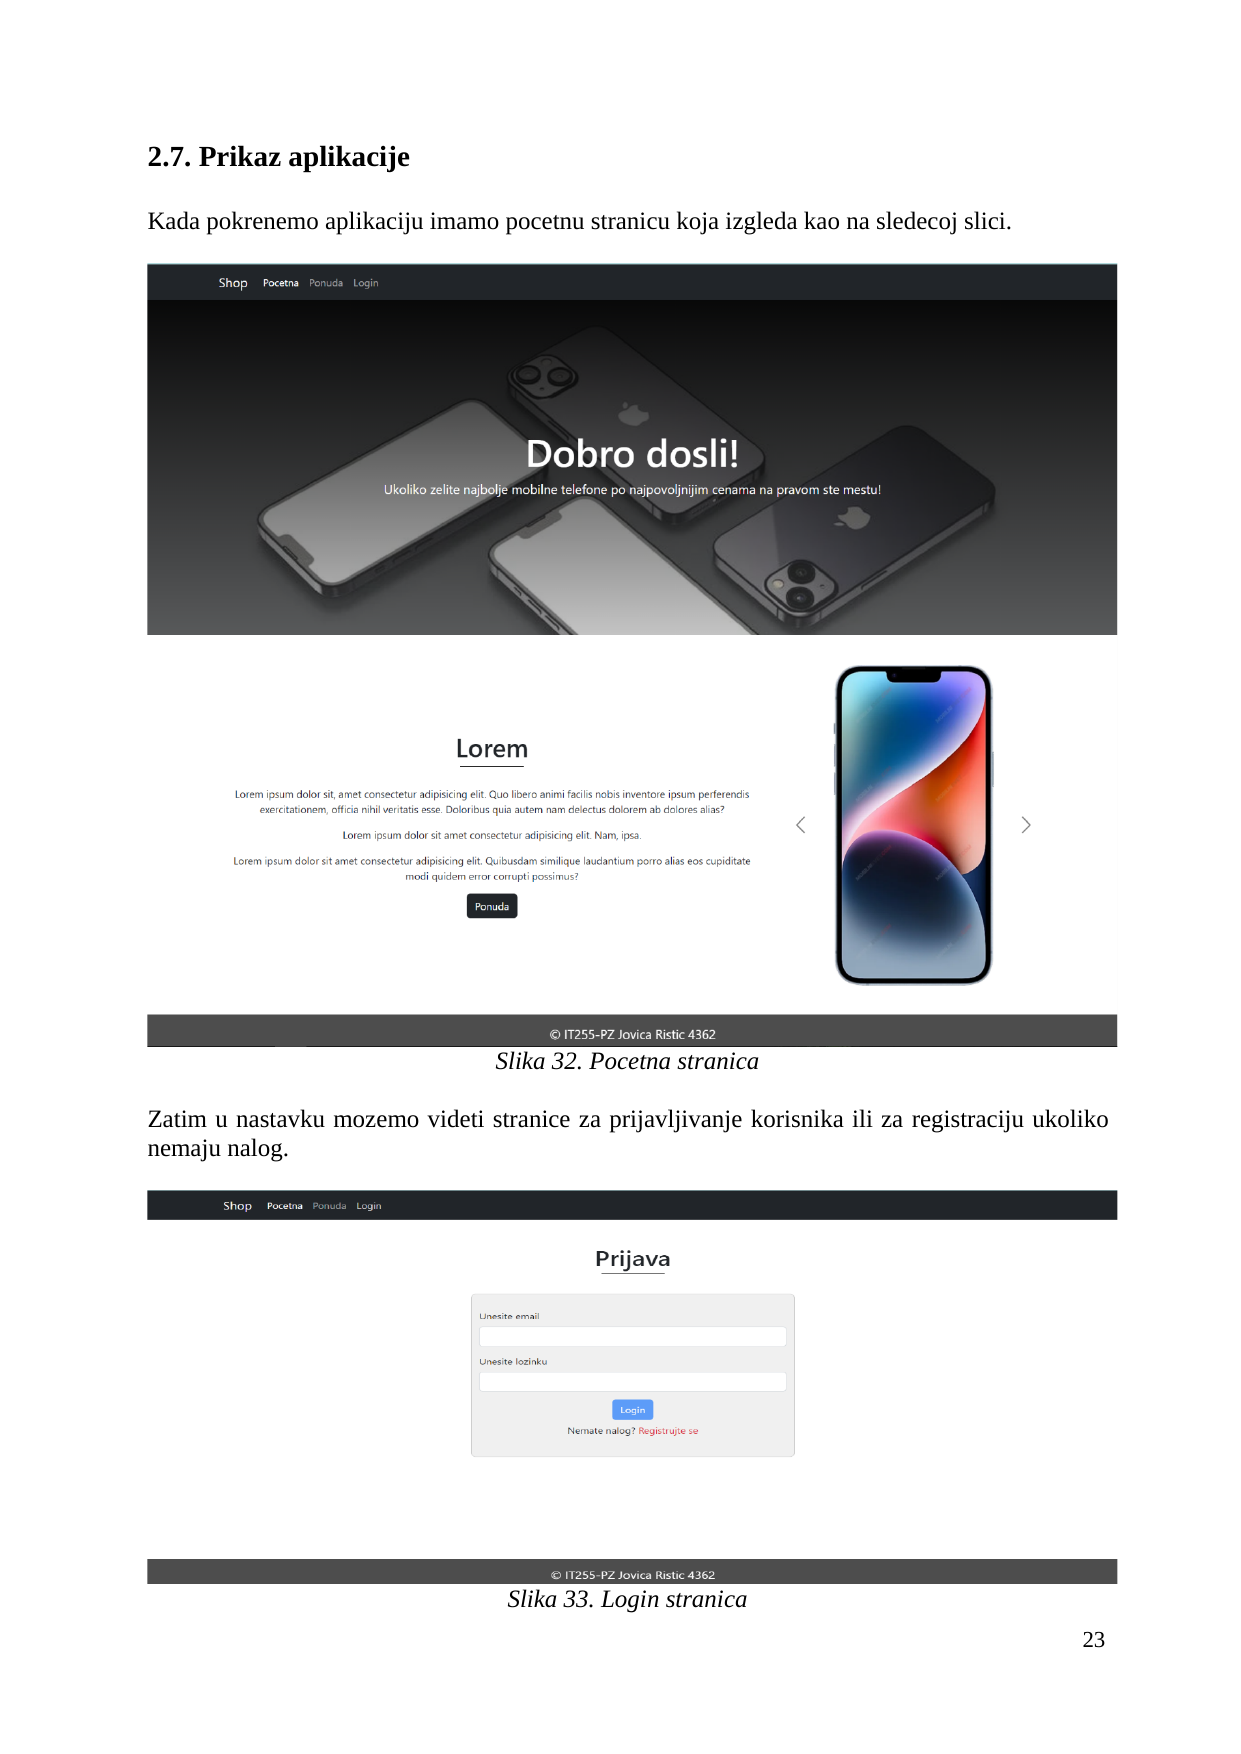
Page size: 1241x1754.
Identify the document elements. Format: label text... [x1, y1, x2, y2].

subtitle 2.7. Prikaz aplikacije [147, 139, 1110, 173]
picture [147, 263, 1118, 1047]
text Zatim u nastavku mozemo videti stranice za prijavljivanje korisnika ili za registraciju ukoliko nemaju nalog. [147, 1104, 1110, 1161]
picture [147, 1190, 1118, 1584]
text Slika 33. Login stranica [135, 1584, 1110, 1613]
text Kada pokrenemo aplikaciju imamo pocetnu stranicu koja izgleda kao na sledecoj slici. [147, 206, 1110, 235]
text Slika 32. Pocetna stranica [135, 1046, 1110, 1075]
